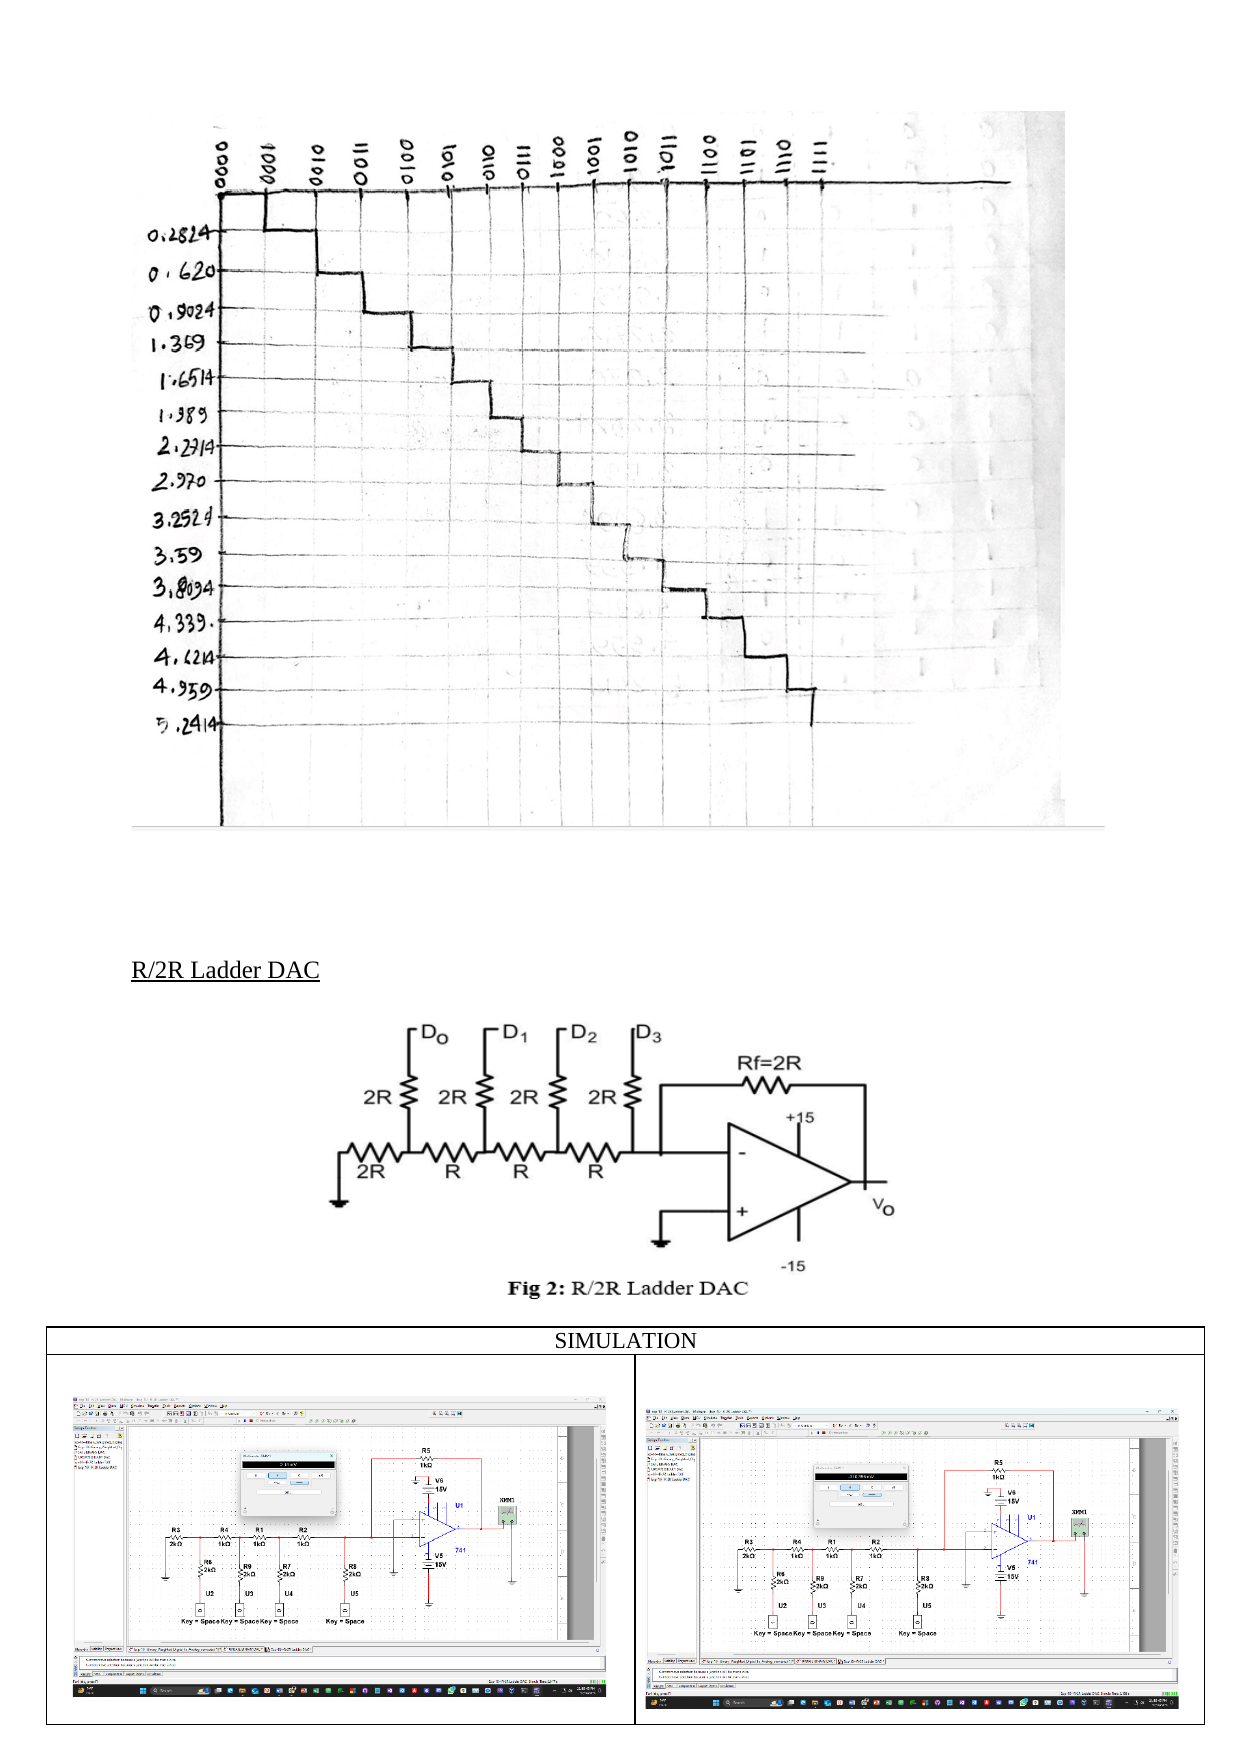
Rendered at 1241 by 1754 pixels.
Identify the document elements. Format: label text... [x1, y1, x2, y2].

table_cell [47, 1355, 634, 1724]
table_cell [636, 1355, 1204, 1724]
text R/2R Ladder DAC [131, 955, 1136, 984]
picture [645, 1408, 1179, 1709]
table_header SIMULATION [47, 1328, 1204, 1354]
picture [308, 1011, 928, 1312]
picture [131, 111, 1105, 831]
picture [72, 1396, 607, 1697]
